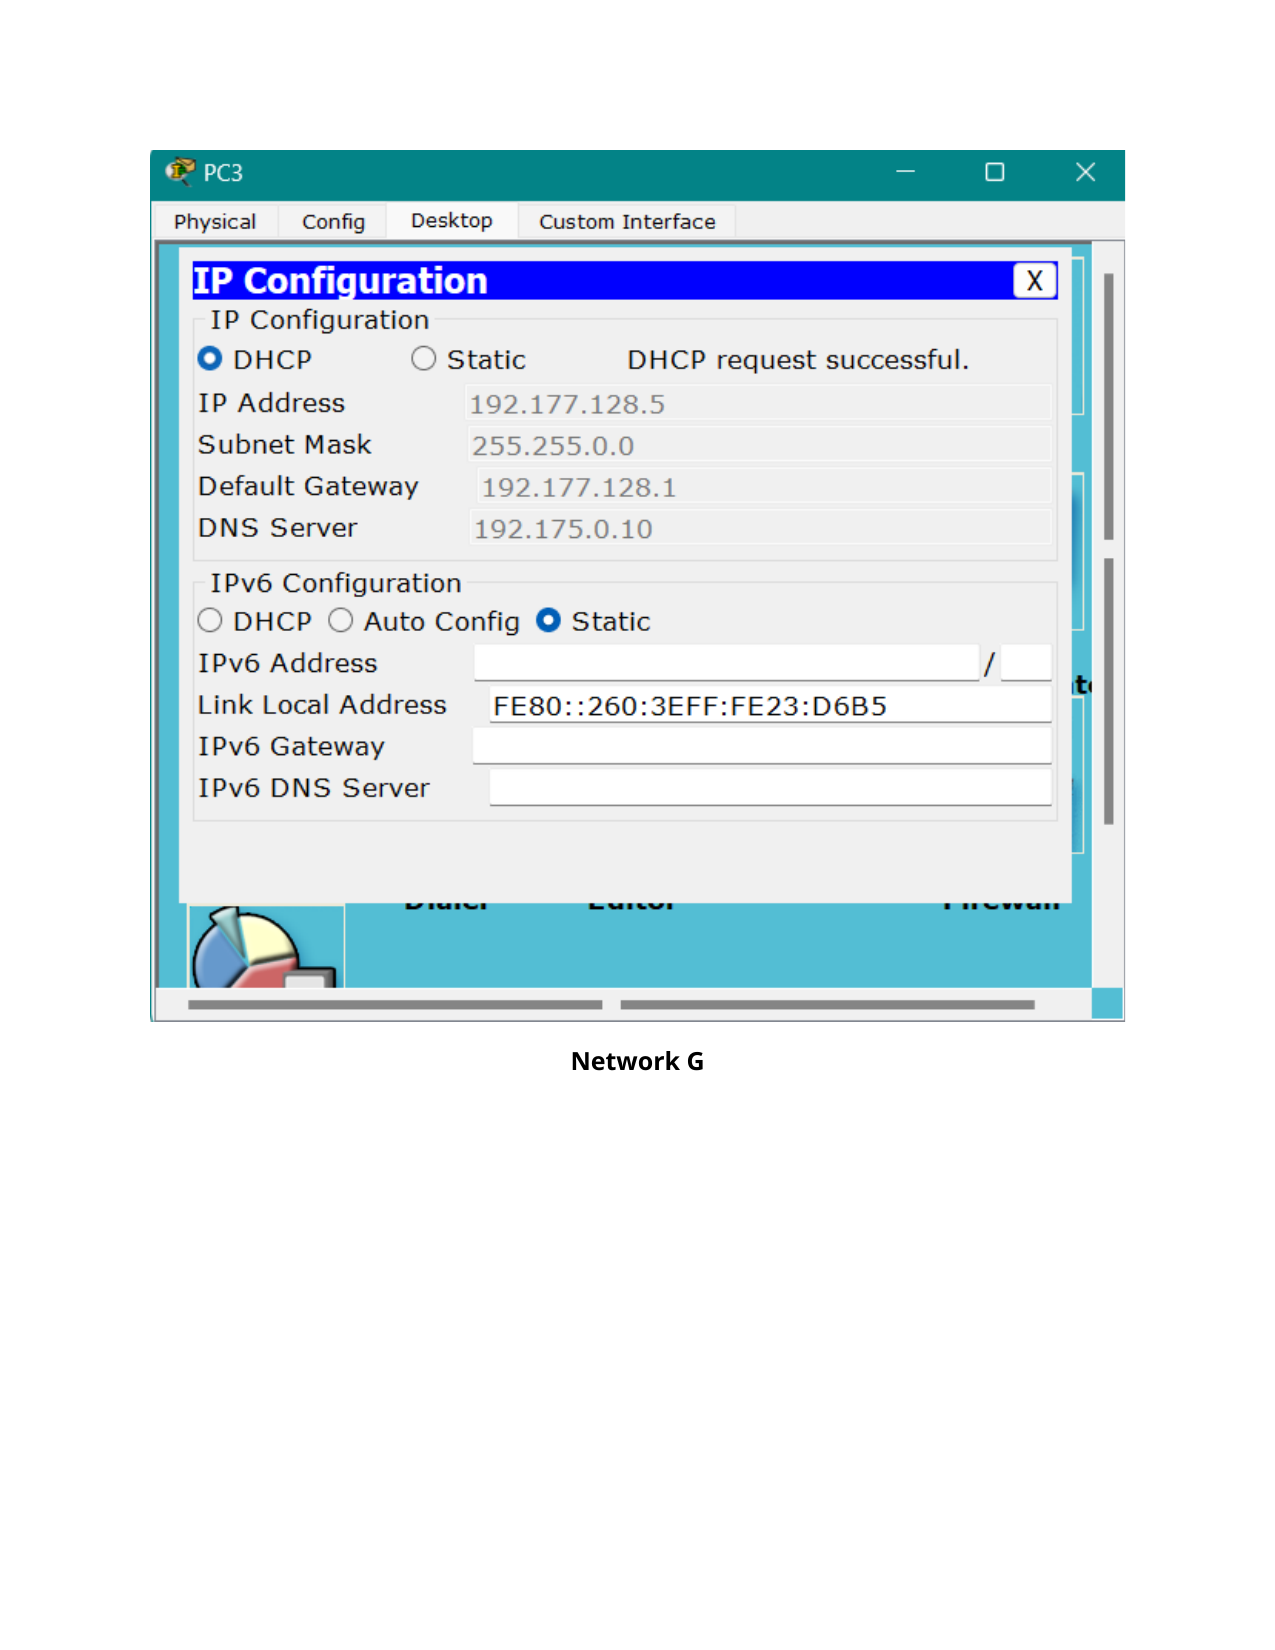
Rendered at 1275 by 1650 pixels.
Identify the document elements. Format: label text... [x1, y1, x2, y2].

picture [150, 150, 1125, 1022]
text Network G [150, 1044, 1125, 1078]
